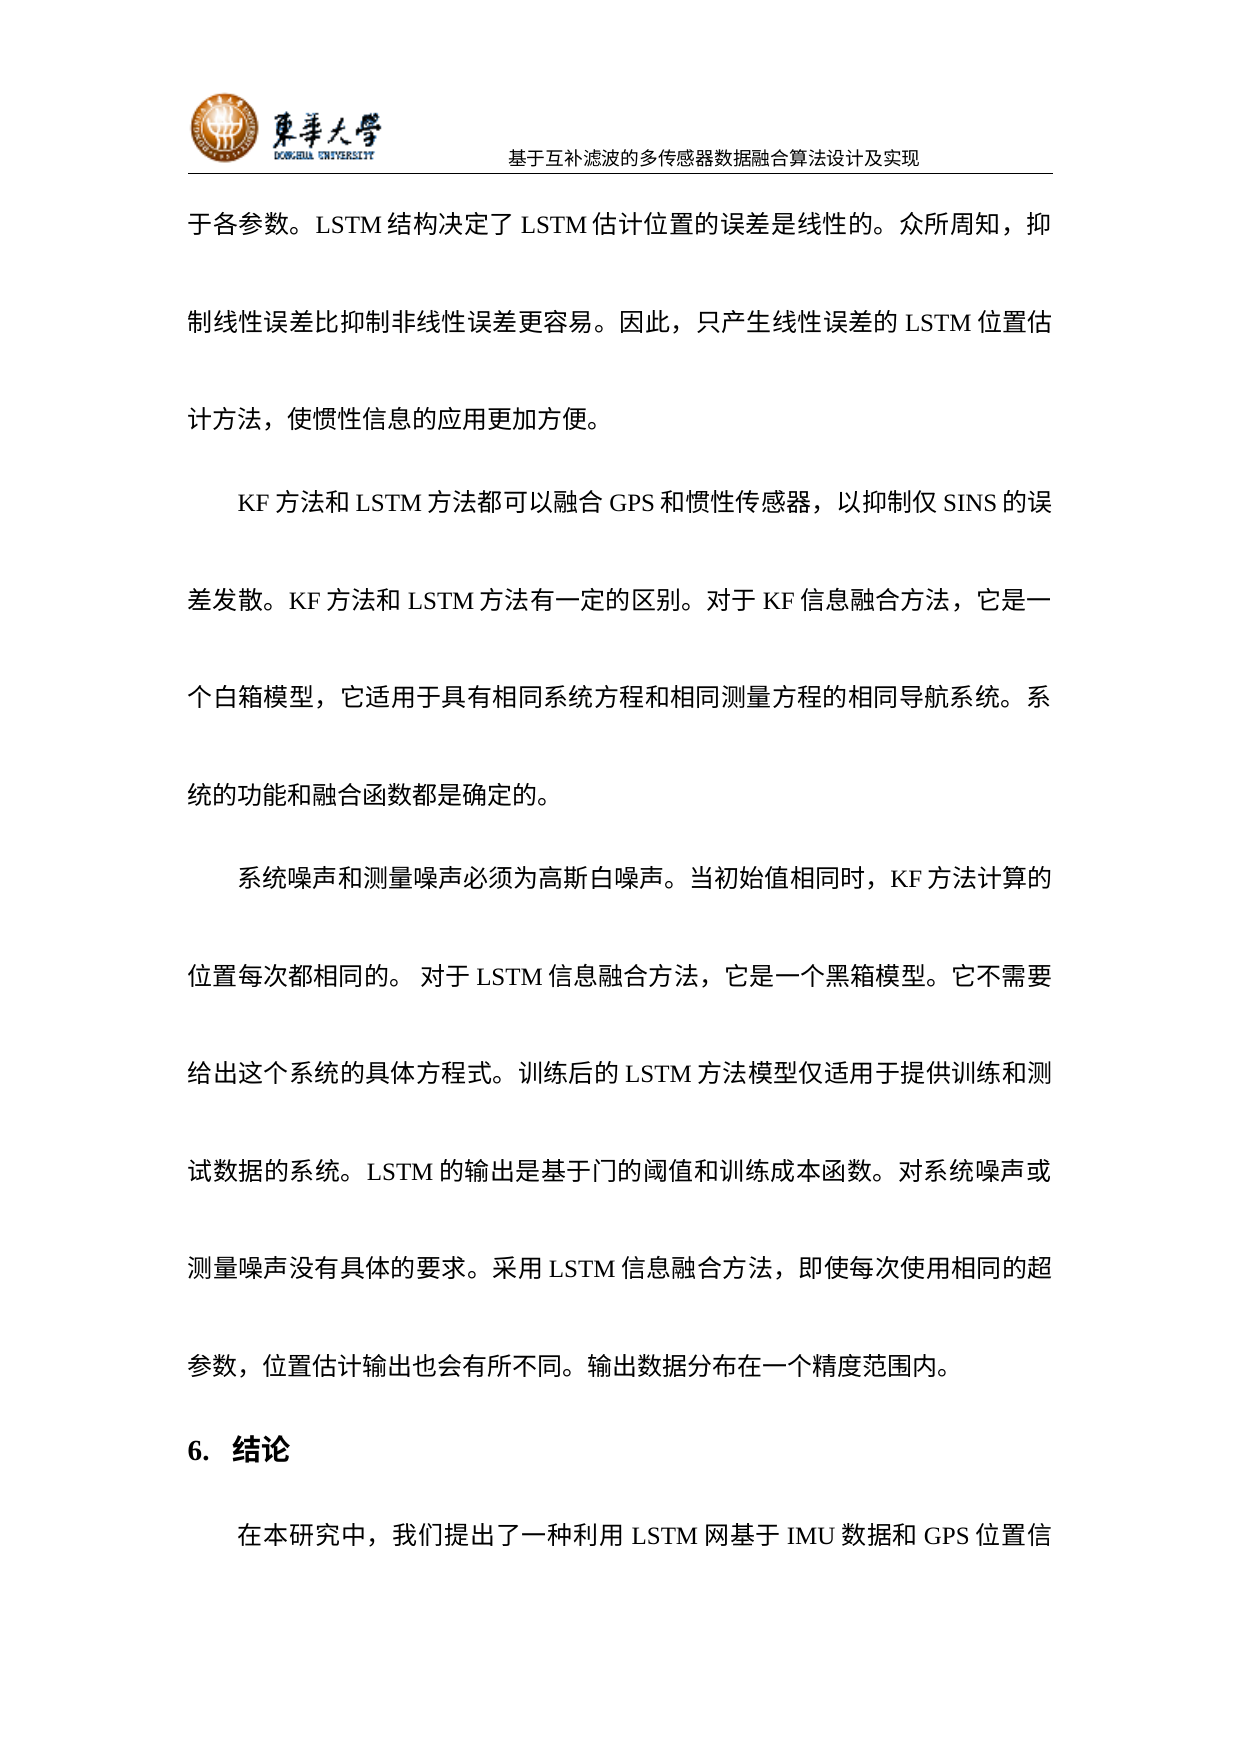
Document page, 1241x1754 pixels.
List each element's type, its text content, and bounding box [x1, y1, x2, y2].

picture [187, 88, 386, 166]
text 系统噪声和测量噪声必须为高斯白噪声。当初始值相同时，KF方法计算的位置每次都相同的。 对于LSTM信息融合方法，它是一个黑箱模型。它不需要给出这个系统的具体方程式。训练后的LSTM方法模型仅适用于提供训练和测试数据的系统。LSTM的输出是基于门的阈值和训练成本函数。对系统噪声或测量噪声没有具体的要求。采用LSTM信息融合方法，即使每次使用相同的超参数，位置估计输出也会有所不同。输出数据分布在一个精度范围内。 [187, 844, 1053, 1397]
list 结论 [187, 1415, 1053, 1480]
text KF方法和LSTM方法都可以融合GPS和惯性传感器，以抑制仅SINS的误差发散。KF方法和 LSTM方法有一定的区别。对于KF信息融合方法，它是一个白箱模型，它适用于具有相同系统方程和相同测量方程的相同导航系统。系统的功能和融合函数都是确定的。 [187, 468, 1053, 826]
